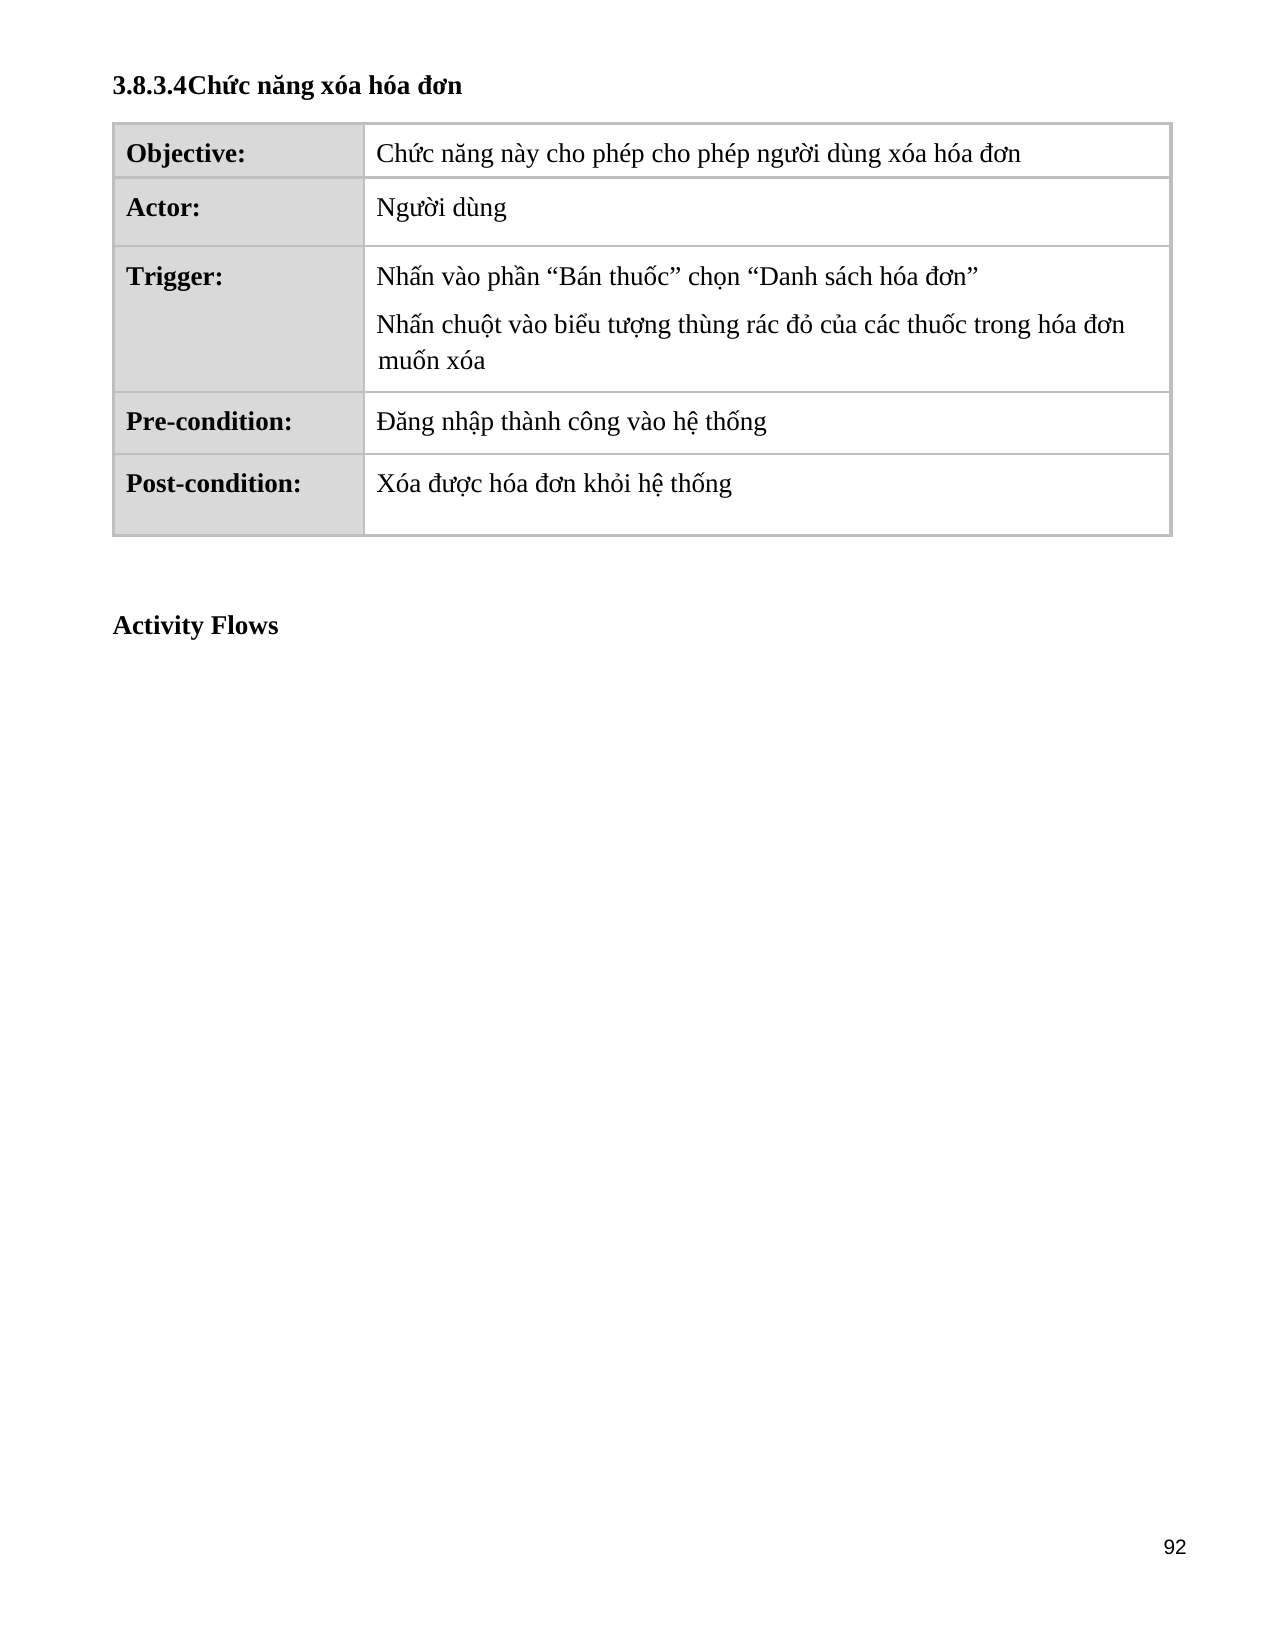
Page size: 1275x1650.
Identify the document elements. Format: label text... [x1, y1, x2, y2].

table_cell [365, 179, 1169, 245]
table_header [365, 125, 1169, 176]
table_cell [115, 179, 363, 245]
text Activity Flows [112, 609, 1186, 640]
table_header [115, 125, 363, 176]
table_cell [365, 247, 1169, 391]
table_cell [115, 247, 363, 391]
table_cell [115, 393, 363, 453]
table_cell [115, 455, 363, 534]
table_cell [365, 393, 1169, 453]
subtitle Chức năng xóa hóa đơn [112, 69, 1186, 100]
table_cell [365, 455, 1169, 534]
